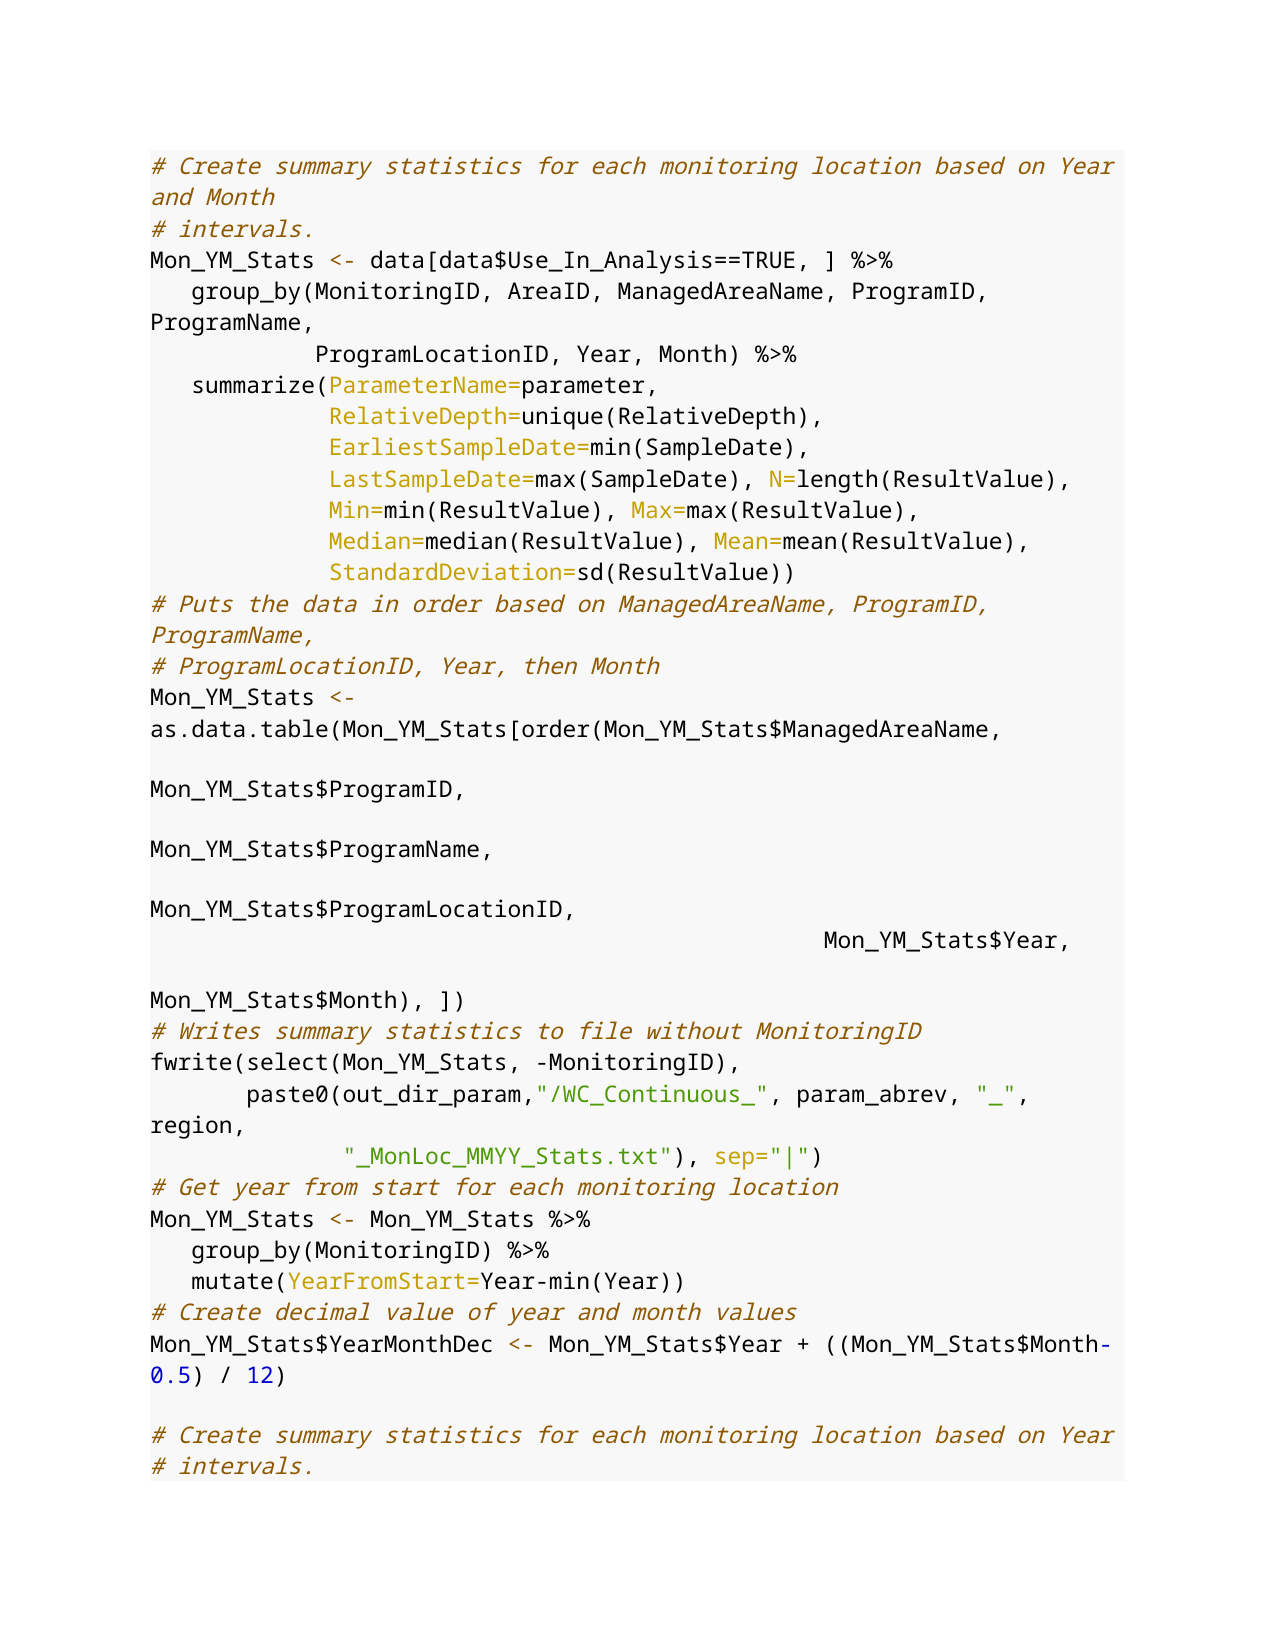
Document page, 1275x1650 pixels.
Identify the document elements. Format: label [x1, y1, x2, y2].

text [150, 150, 1125, 1481]
